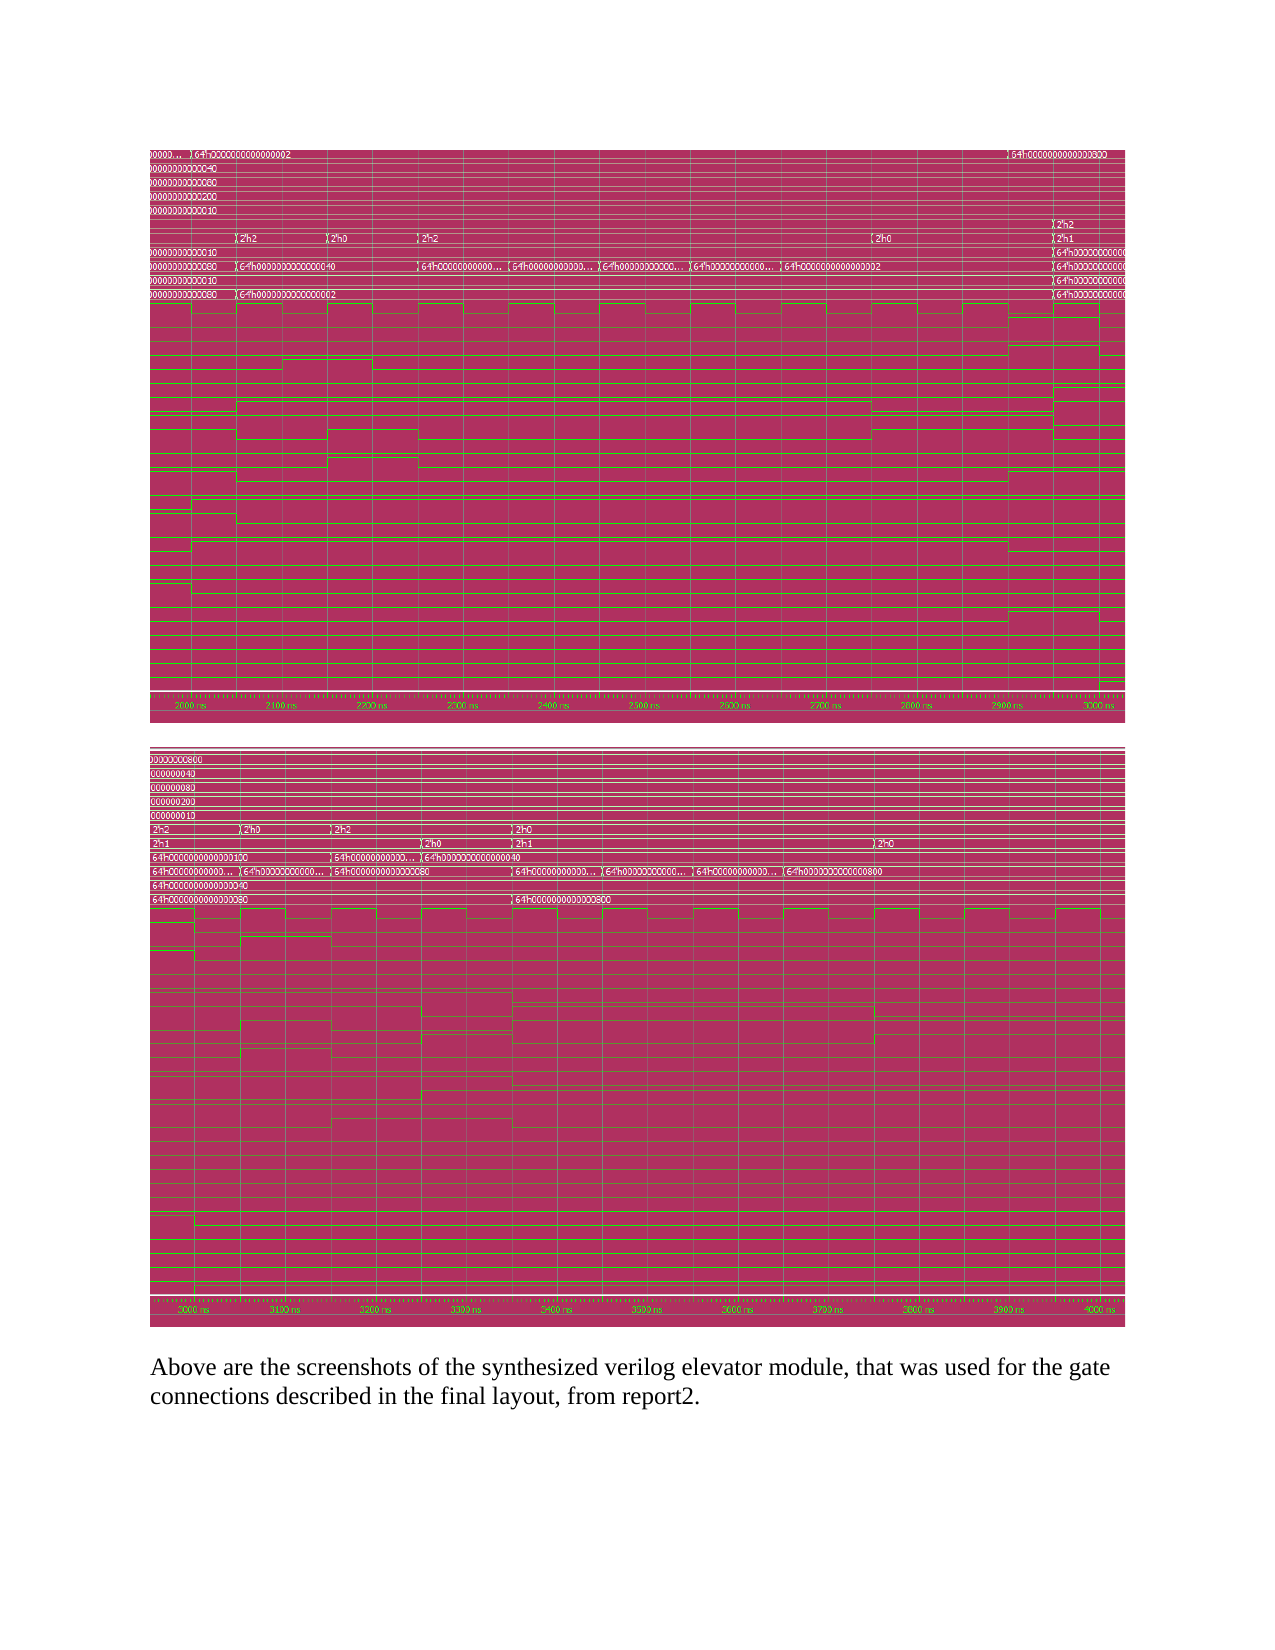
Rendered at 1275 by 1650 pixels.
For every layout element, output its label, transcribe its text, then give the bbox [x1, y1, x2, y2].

text Above are the screenshots of the synthesized verilog elevator module, that was used for the gate connections described in the final layout, from report2. [150, 1352, 1125, 1409]
picture [150, 747, 1125, 1327]
picture [150, 150, 1125, 723]
